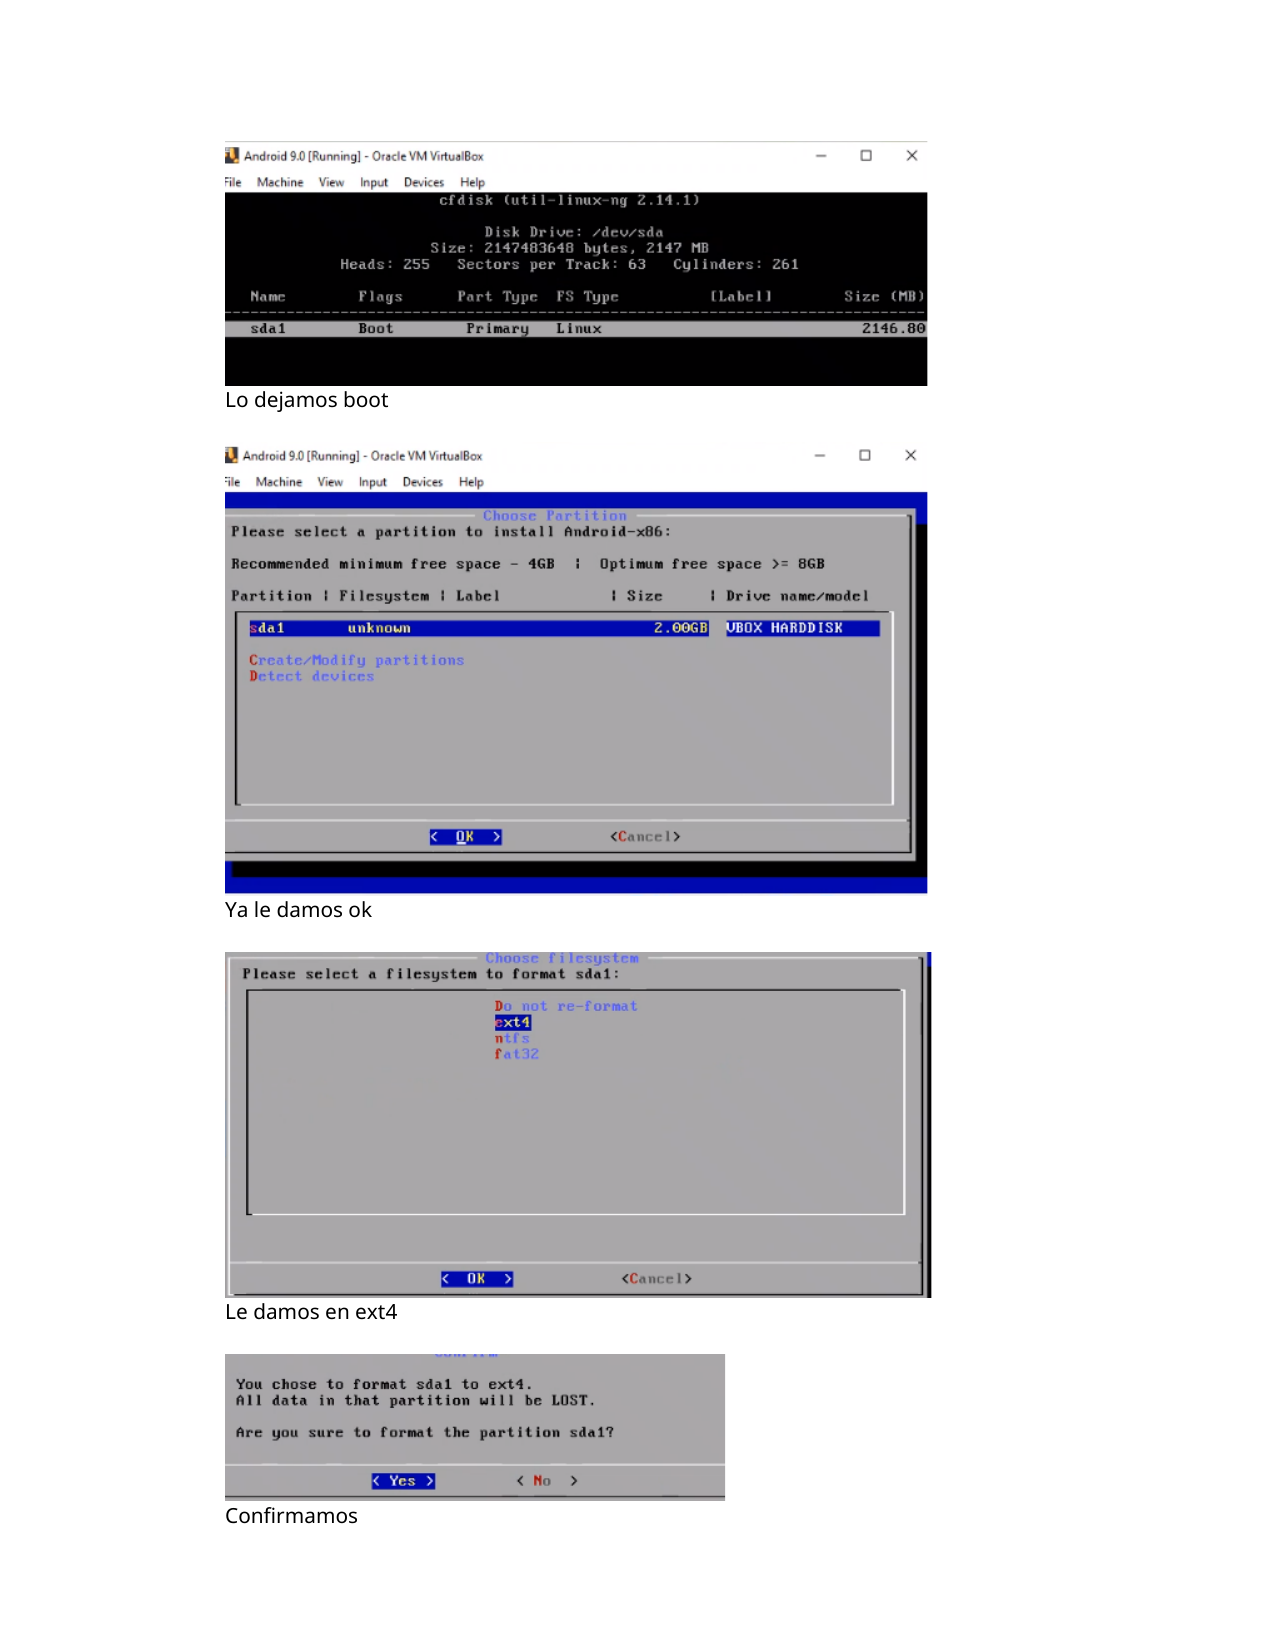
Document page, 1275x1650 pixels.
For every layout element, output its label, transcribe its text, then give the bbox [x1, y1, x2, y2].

list Ya le damos ok [225, 895, 1139, 924]
picture [225, 1354, 725, 1501]
picture [225, 442, 928, 896]
list Le damos en ext4 [225, 1297, 1139, 1326]
picture [225, 952, 932, 1298]
list Confirmamos [225, 1501, 1139, 1529]
picture [225, 141, 928, 386]
list Lo dejamos boot [225, 386, 1139, 414]
